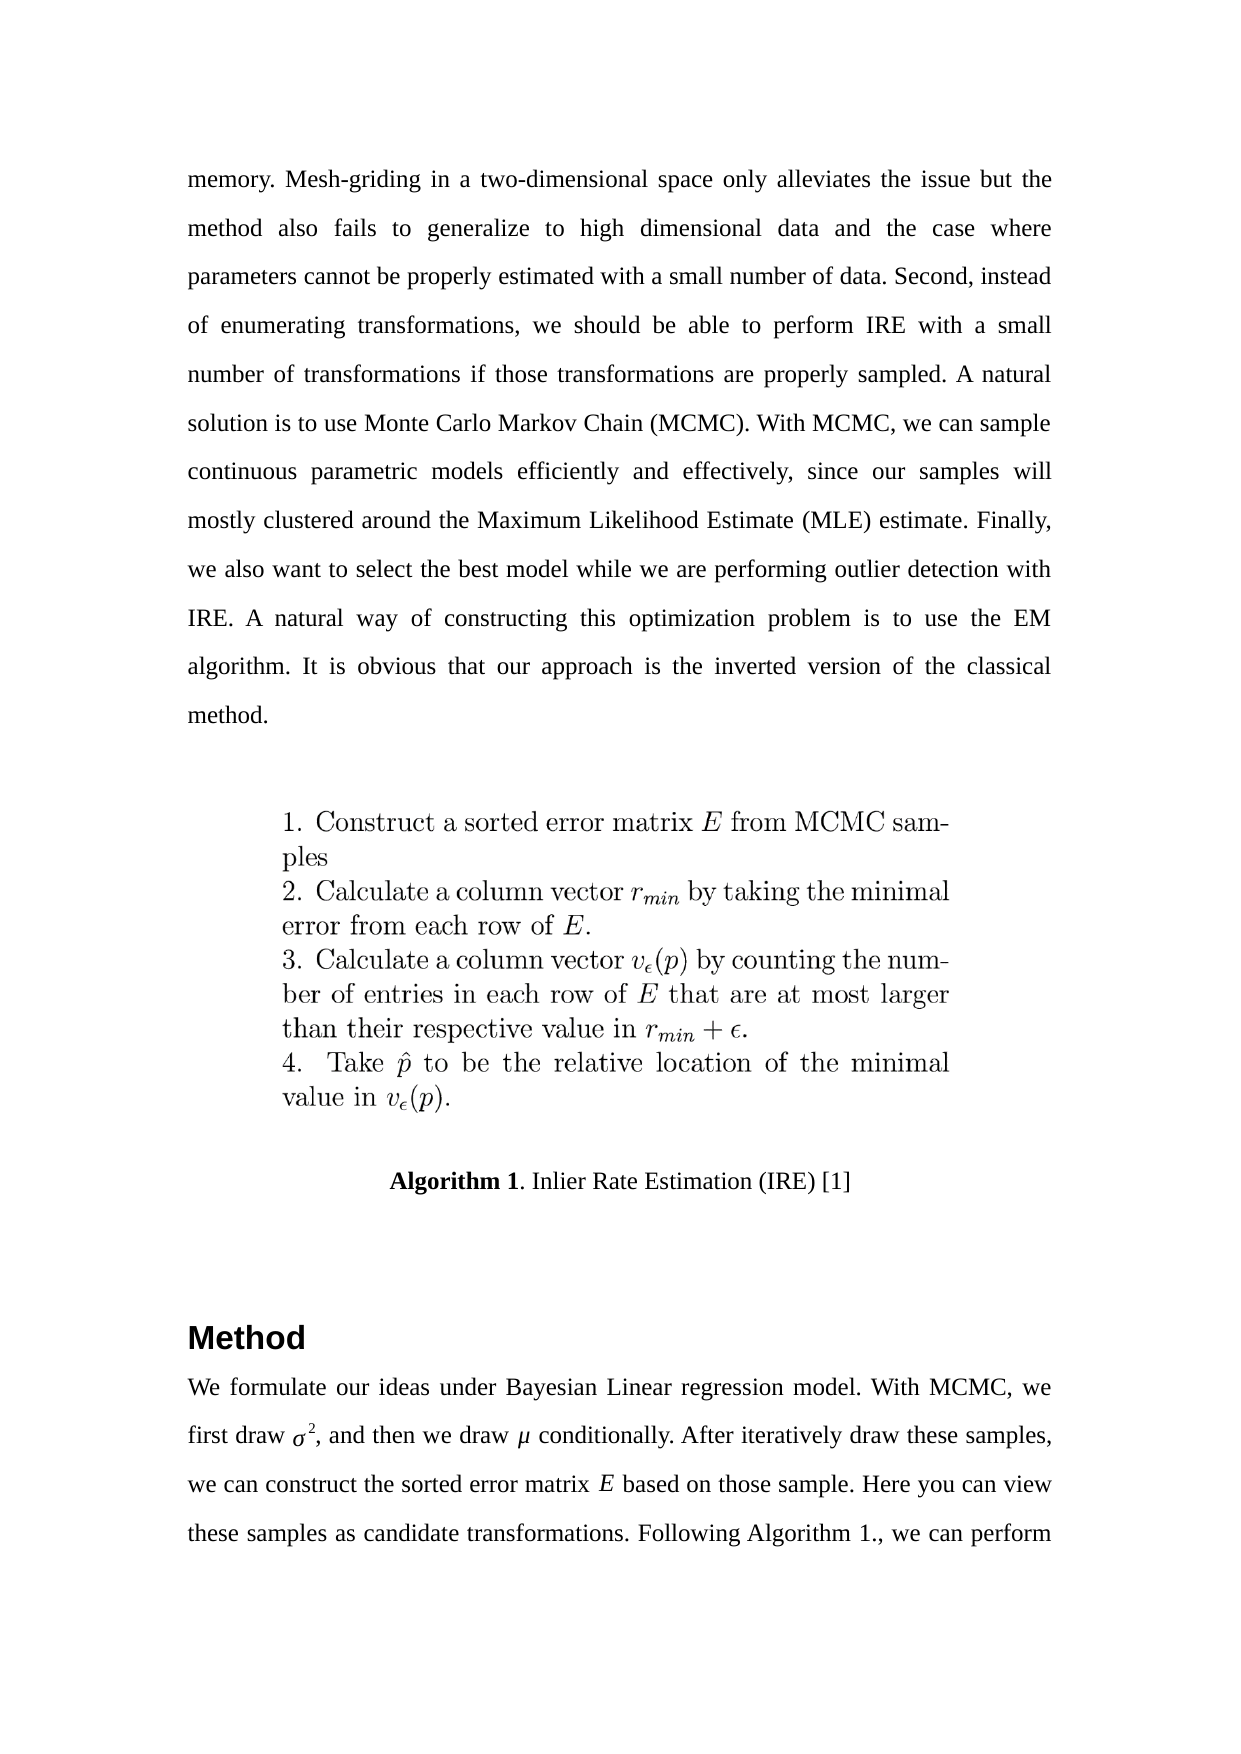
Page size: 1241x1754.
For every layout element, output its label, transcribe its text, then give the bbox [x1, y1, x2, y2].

picture [260, 792, 980, 1127]
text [187, 1370, 1053, 1549]
text Algorithm 1. Inlier Rate Estimation (IRE) [1] [187, 1164, 1053, 1197]
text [187, 162, 1053, 731]
text Method [187, 1305, 1053, 1370]
